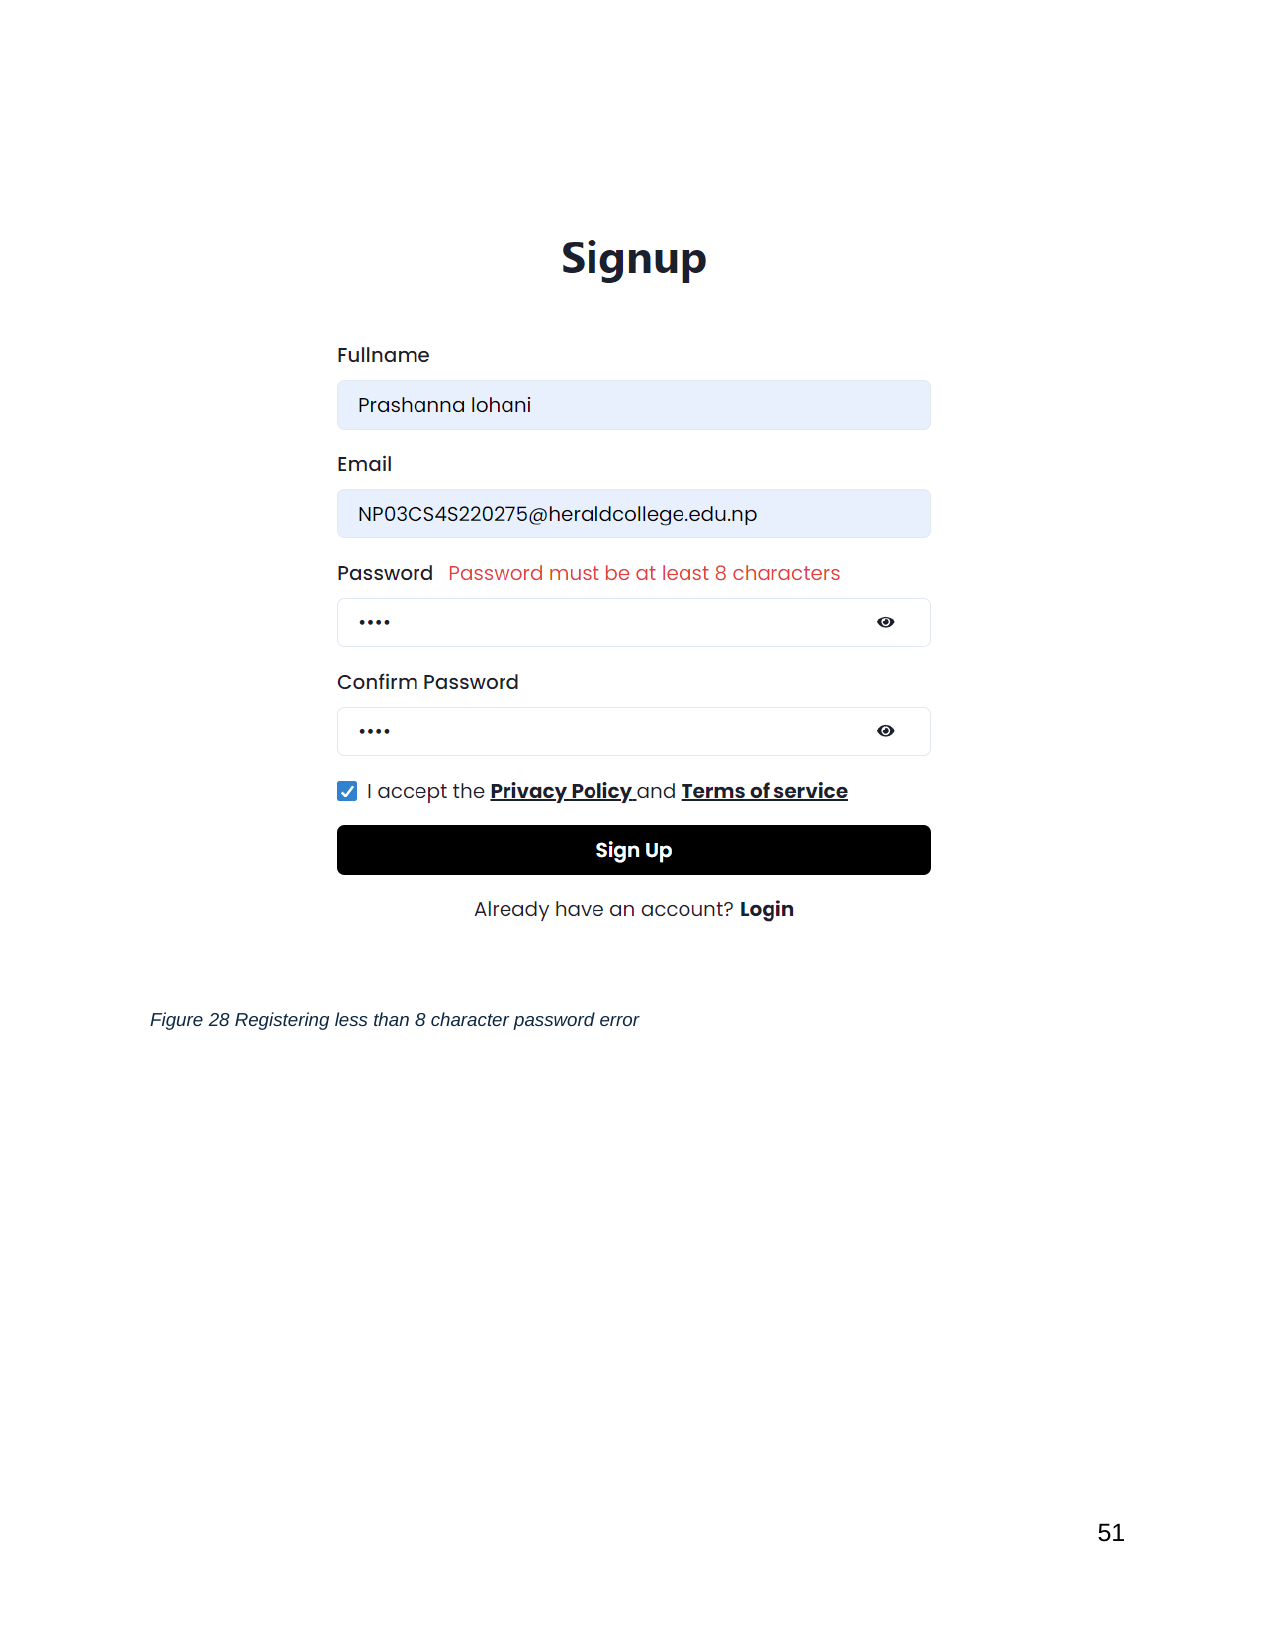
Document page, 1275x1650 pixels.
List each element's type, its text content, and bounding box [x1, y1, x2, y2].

text Figure 28 Registering less than 8 character password error [150, 1009, 1125, 1031]
picture [150, 150, 1125, 995]
